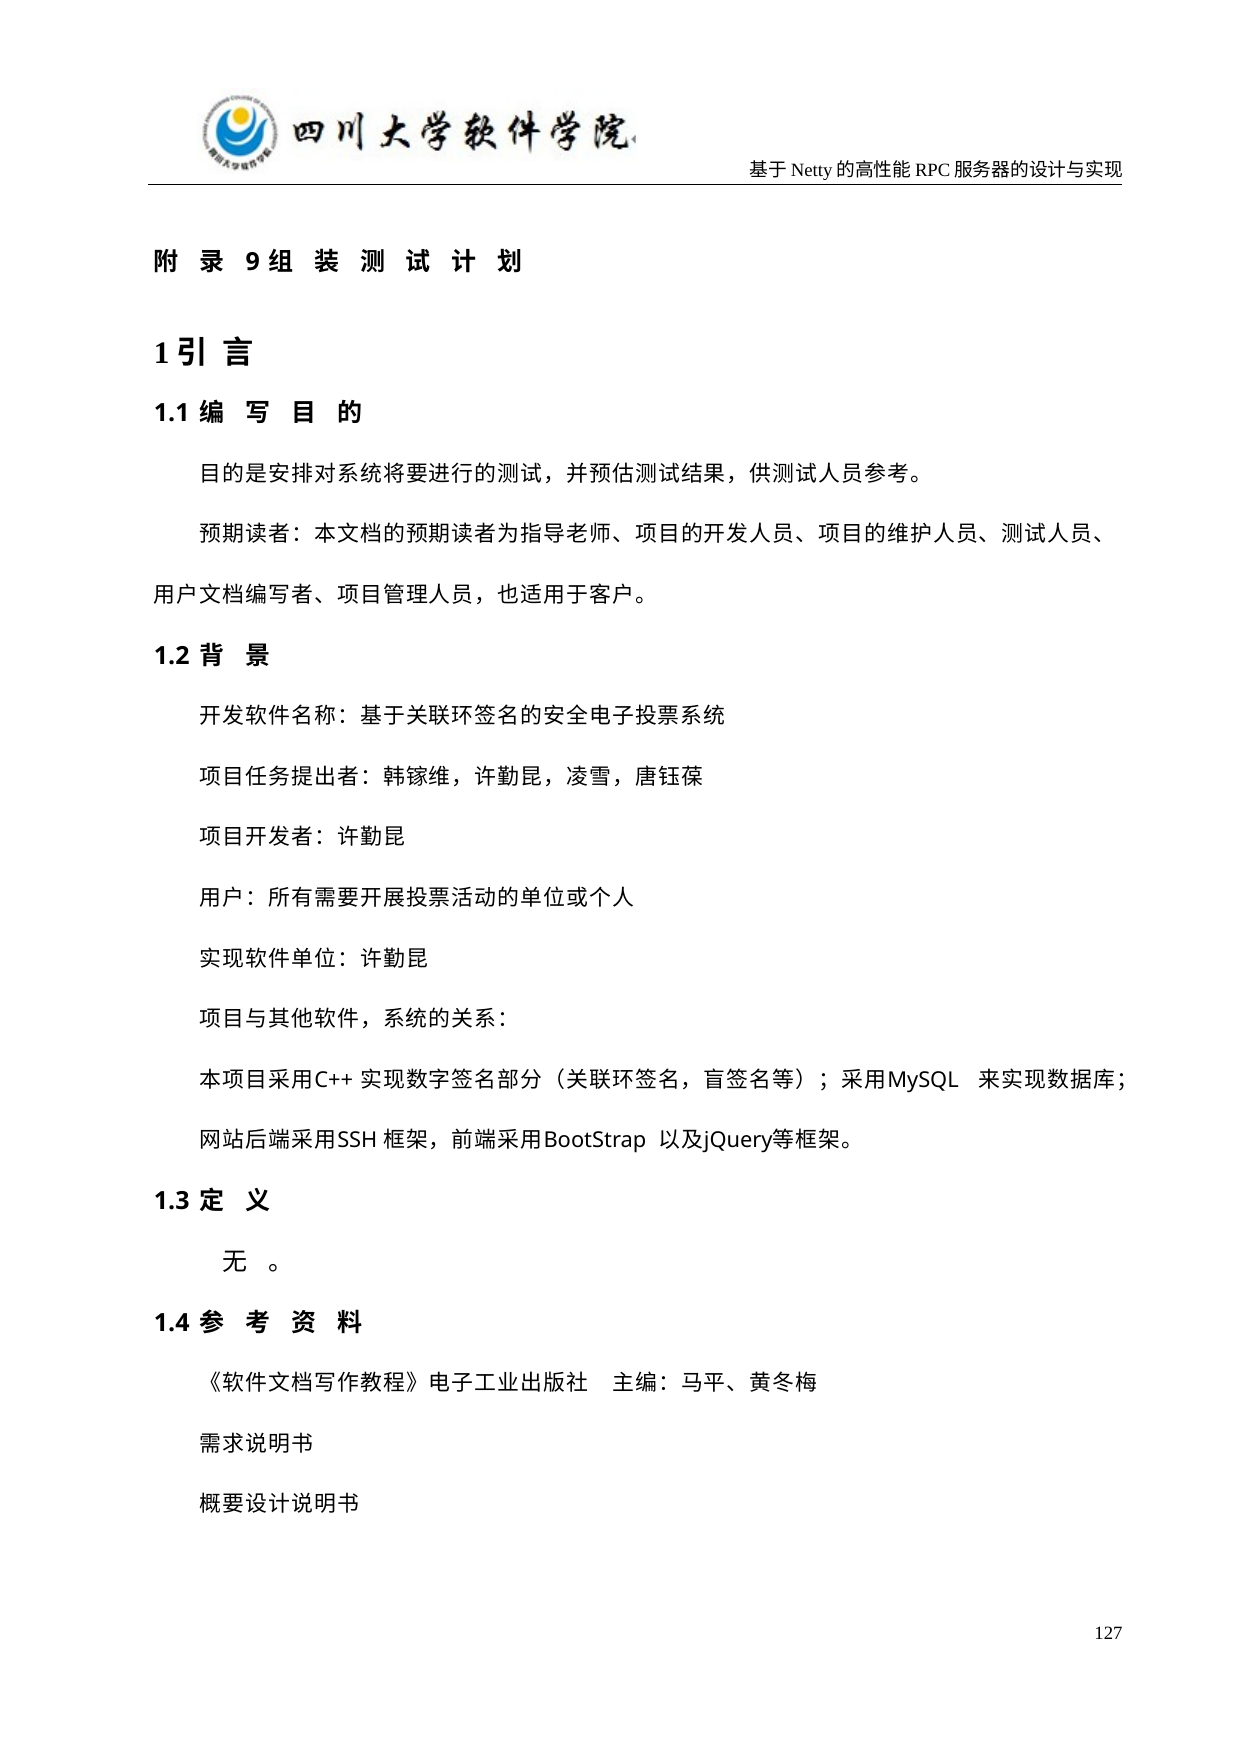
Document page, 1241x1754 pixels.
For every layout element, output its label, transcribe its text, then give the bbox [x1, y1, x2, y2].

text 需求说明书 [154, 1411, 1116, 1472]
text 网站后端采用SSH框架，前端采用BootStrap以及jQuery等框架。 [154, 1108, 1116, 1168]
text 项目与其他软件，系统的关系： [154, 987, 1116, 1047]
text 无。 [154, 1229, 1116, 1290]
text 概要设计说明书 [154, 1472, 1116, 1532]
text 项目任务提出者：韩镓维，许勤昆，凌雪，唐钰葆 [154, 744, 1116, 805]
text 《软件文档写作教程》电子工业出版社 主编：马平、黄冬梅 [154, 1350, 1116, 1411]
text 目的是安排对系统将要进行的测试，并预估测试结果，供测试人员参考。 [154, 441, 1116, 502]
text 1.3定义 [154, 1168, 1116, 1229]
subtitle 1引言 [154, 320, 1116, 380]
text 用户：所有需要开展投票活动的单位或个人 [154, 865, 1116, 926]
text 项目开发者：许勤昆 [154, 805, 1116, 865]
text 1.1编写目的 [154, 380, 1116, 441]
subtitle 附录9 组装测试计划 [154, 229, 1116, 289]
text 开发软件名称：基于关联环签名的安全电子投票系统 [154, 683, 1116, 744]
text 本项目采用C++实现数字签名部分（关联环签名，盲签名等）；采用MySQL来实现数据库； [154, 1047, 1116, 1108]
text 实现软件单位：许勤昆 [154, 926, 1116, 987]
text 1.4参考资料 [154, 1290, 1116, 1350]
picture [197, 88, 639, 177]
text 1.2背景 [154, 623, 1116, 683]
text 预期读者：本文档的预期读者为指导老师、项目的开发人员、项目的维护人员、测试人员、用户文档编写者、项目管理人员，也适用于客户。 [154, 502, 1116, 623]
